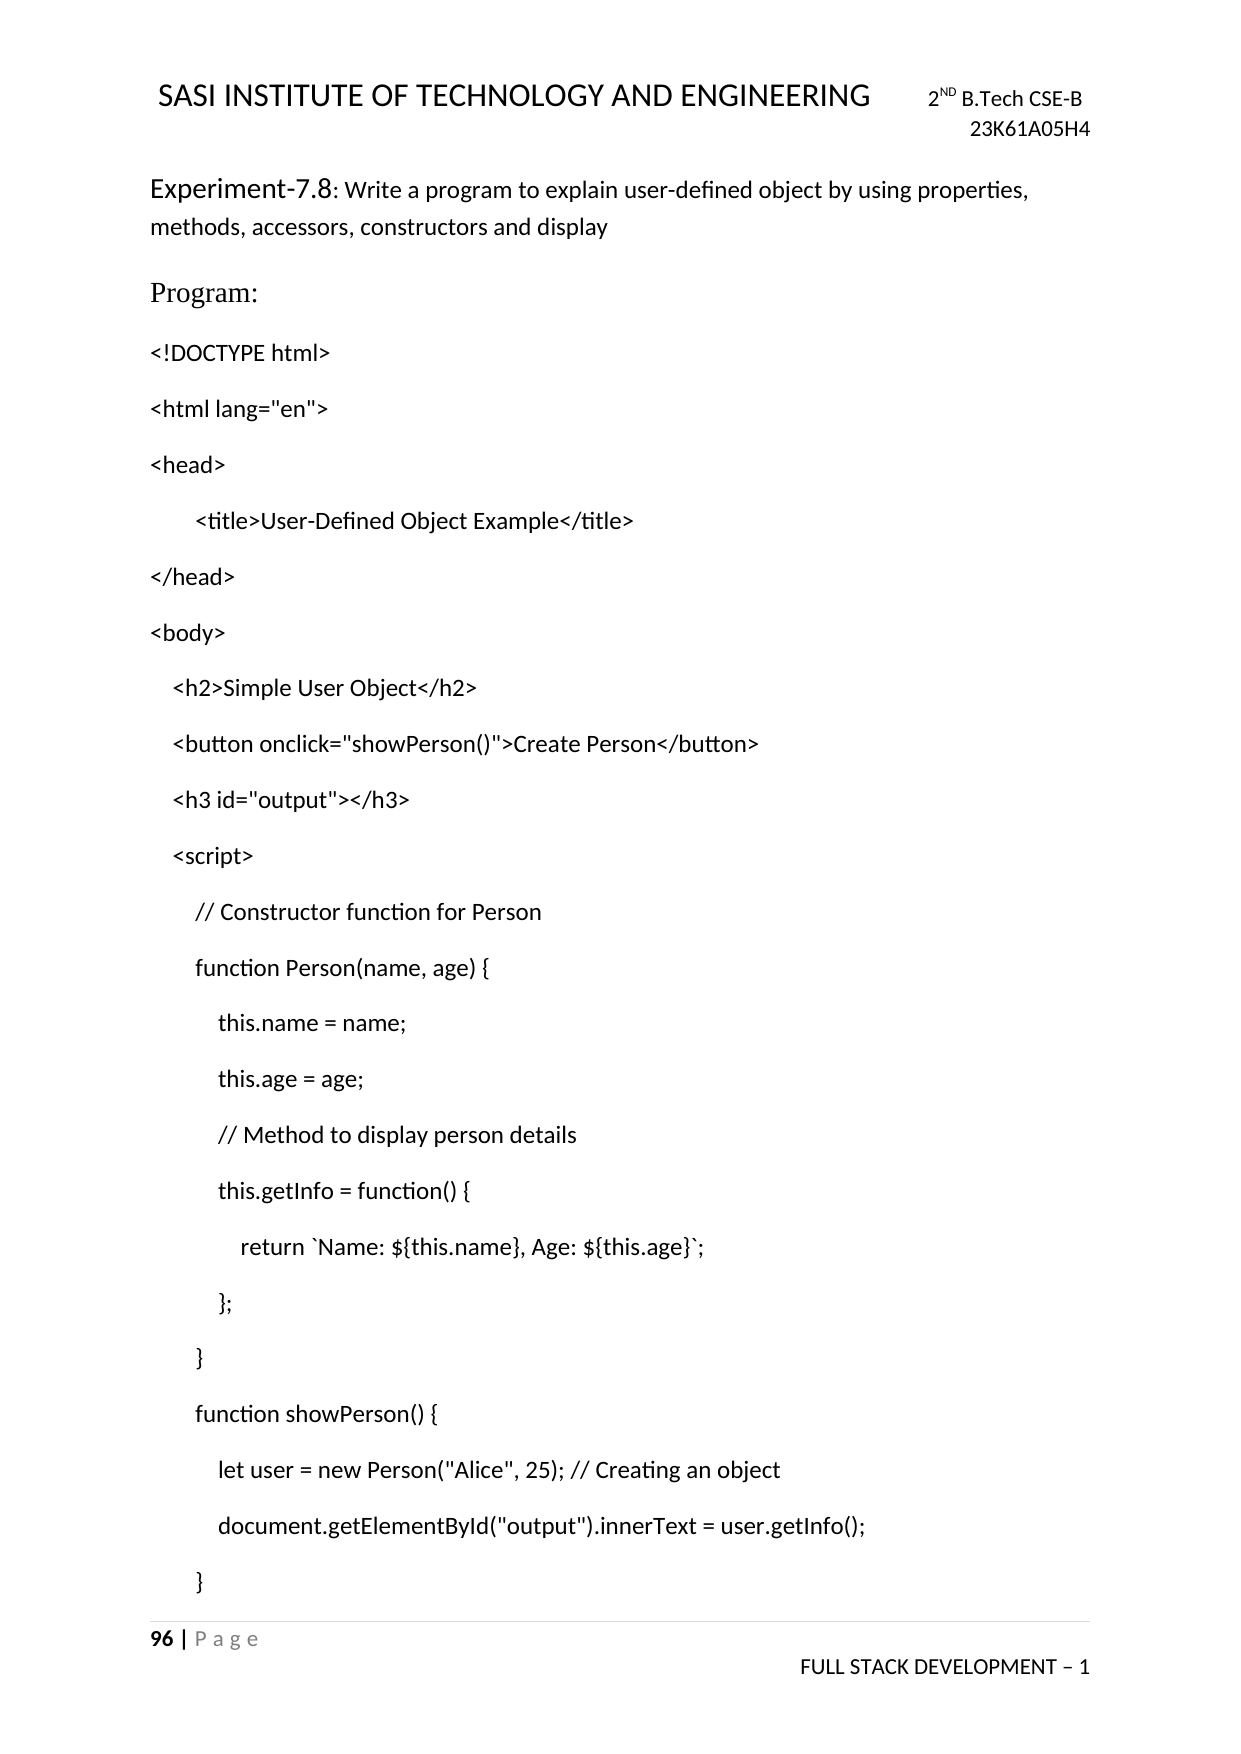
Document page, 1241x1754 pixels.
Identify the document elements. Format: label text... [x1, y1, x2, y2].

text <body> [150, 617, 1090, 647]
text <html lang="en"> [150, 393, 1090, 424]
text this.name = name; [150, 1007, 1090, 1038]
text </head> [150, 561, 1090, 591]
text <!DOCTYPE html> [150, 337, 1090, 368]
text <button onclick="showPerson()">Create Person</button> [150, 728, 1090, 759]
text this.age = age; [150, 1063, 1090, 1094]
text let user = new Person("Alice", 25); // Creating an object [150, 1454, 1090, 1485]
text <h2>Simple User Object</h2> [150, 672, 1090, 703]
text } [150, 1566, 1090, 1596]
text <head> [150, 449, 1090, 480]
text // Method to display person details [150, 1119, 1090, 1150]
text Experiment-7.8: Write a program to explain user-defined object by using properties, methods, accessors, constructors and display [150, 171, 1090, 241]
text }; [150, 1287, 1090, 1317]
text function Person(name, age) { [150, 952, 1090, 982]
text Program: [150, 275, 1090, 308]
text document.getElementById("output").innerText = user.getInfo(); [150, 1510, 1090, 1541]
text <title>User-Defined Object Example</title> [150, 505, 1090, 536]
text return `Name: ${this.name}, Age: ${this.age}`; [150, 1231, 1090, 1261]
text } [150, 1342, 1090, 1373]
text function showPerson() { [150, 1398, 1090, 1429]
text this.getInfo = function() { [150, 1175, 1090, 1206]
text <h3 id="output"></h3> [150, 784, 1090, 815]
text // Constructor function for Person [150, 896, 1090, 926]
text <script> [150, 840, 1090, 871]
